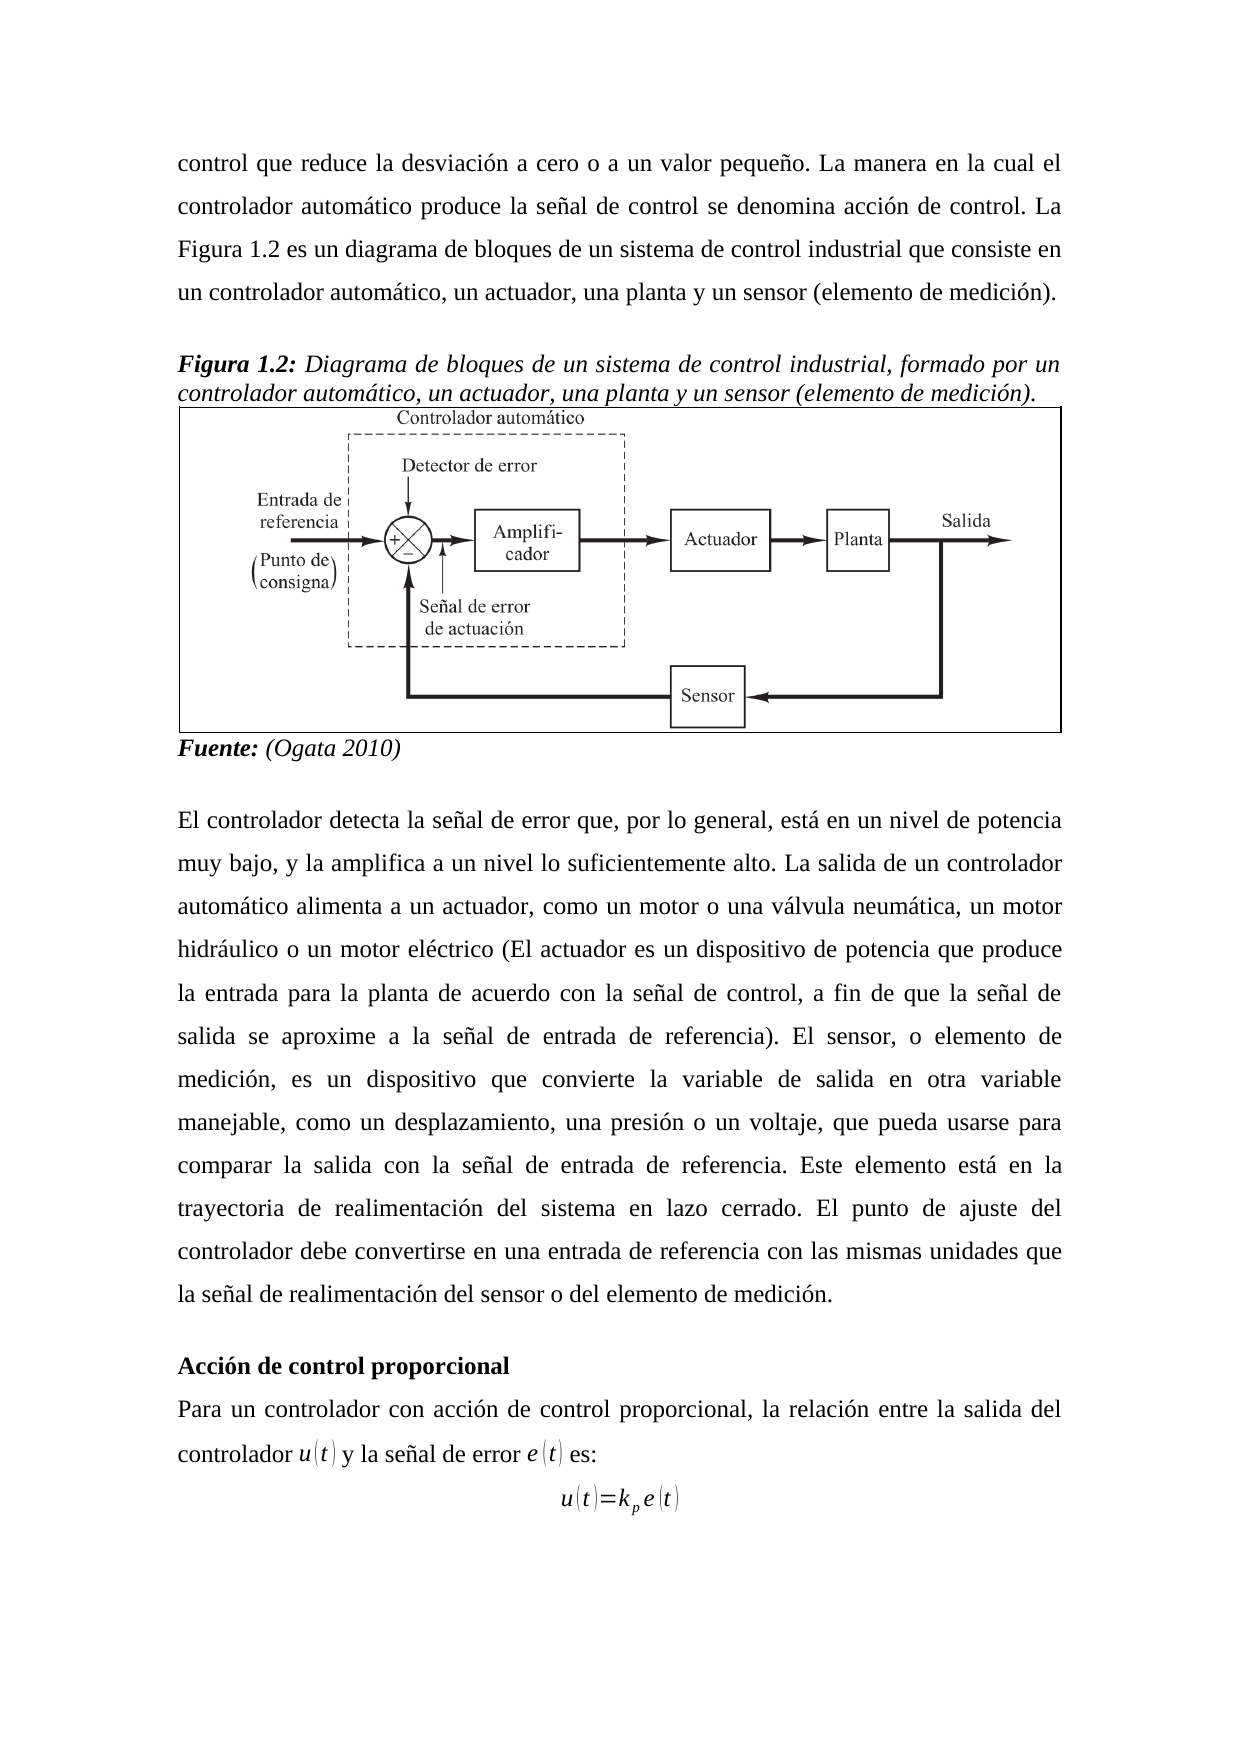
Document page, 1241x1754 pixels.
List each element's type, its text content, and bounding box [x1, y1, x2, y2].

text Para un controlador con acción de control proporcional, la relación entre la salida del controlador y la señal de error es: [177, 1394, 1063, 1468]
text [177, 148, 1063, 306]
picture [190, 408, 1060, 732]
text Fuente: (Ogata 2010) [177, 733, 1063, 762]
text Acción de control proporcional [177, 1351, 1063, 1380]
text El controlador detecta la señal de error que, por lo general, está en un nivel de potencia muy bajo, y la amplifica a un nivel lo suficientemente alto. La salida de un controlador automático alimenta a un actuador, como un motor o una válvula neumática, un motor hidráulico o un motor eléctrico (El actuador es un dispositivo de potencia que produce la entrada para la planta de acuerdo con la señal de control, a fin de que la señal de salida se aproxime a la señal de entrada de referencia). El sensor, o elemento de medición, es un dispositivo que convierte la variable de salida en otra variable manejable, como un desplazamiento, una presión o un voltaje, que pueda usarse para comparar la salida con la señal de entrada de referencia. Este elemento está en la trayectoria de realimentación del sistema en lazo cerrado. El punto de ajuste del controlador debe convertirse en una entrada de referencia con las mismas unidades que la señal de realimentación del sensor o del elemento de medición. [177, 805, 1063, 1308]
text Figura 1.2: Diagrama de bloques de un sistema de control industrial, formado por un controlador automático, un actuador, una planta y un sensor (elemento de medición). [177, 349, 1063, 406]
